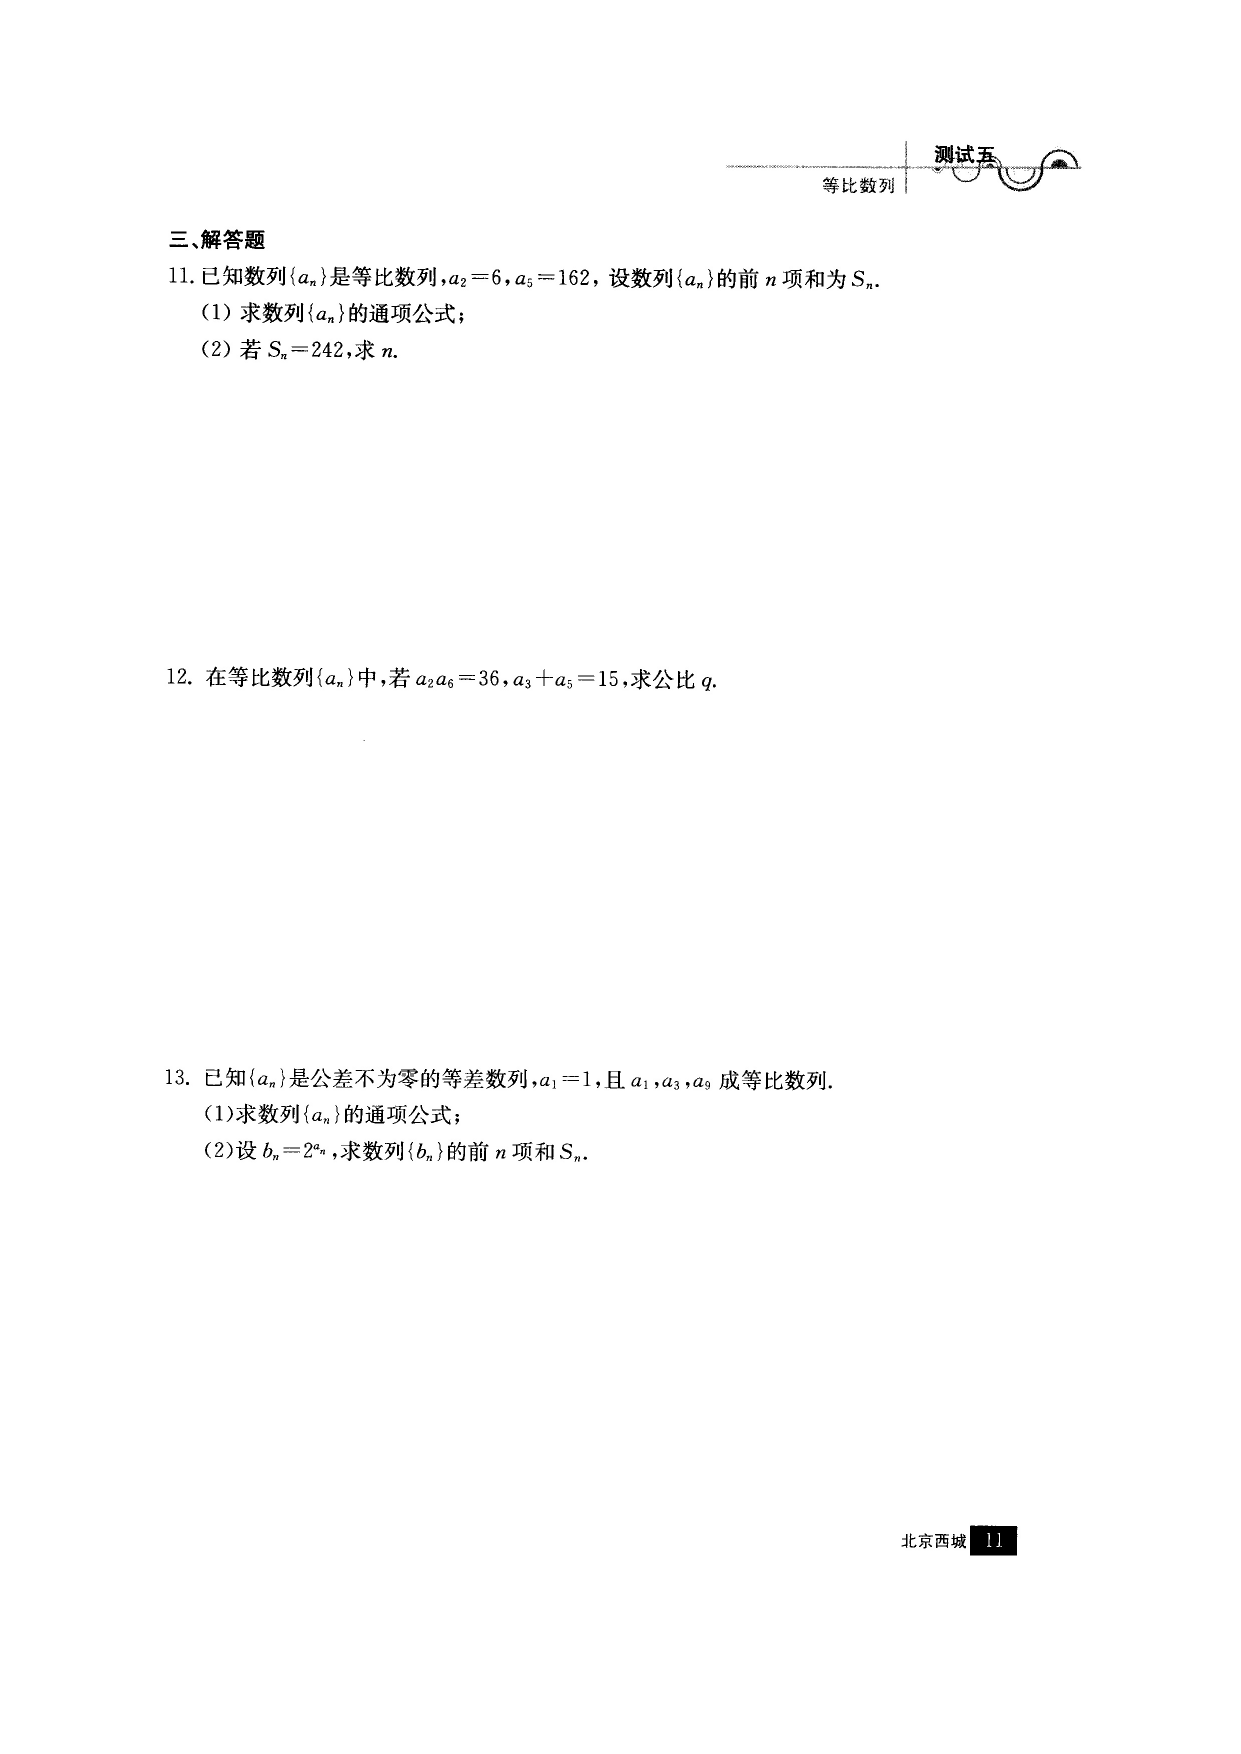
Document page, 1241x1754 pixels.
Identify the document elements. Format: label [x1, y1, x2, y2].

picture [152, 118, 1089, 1581]
